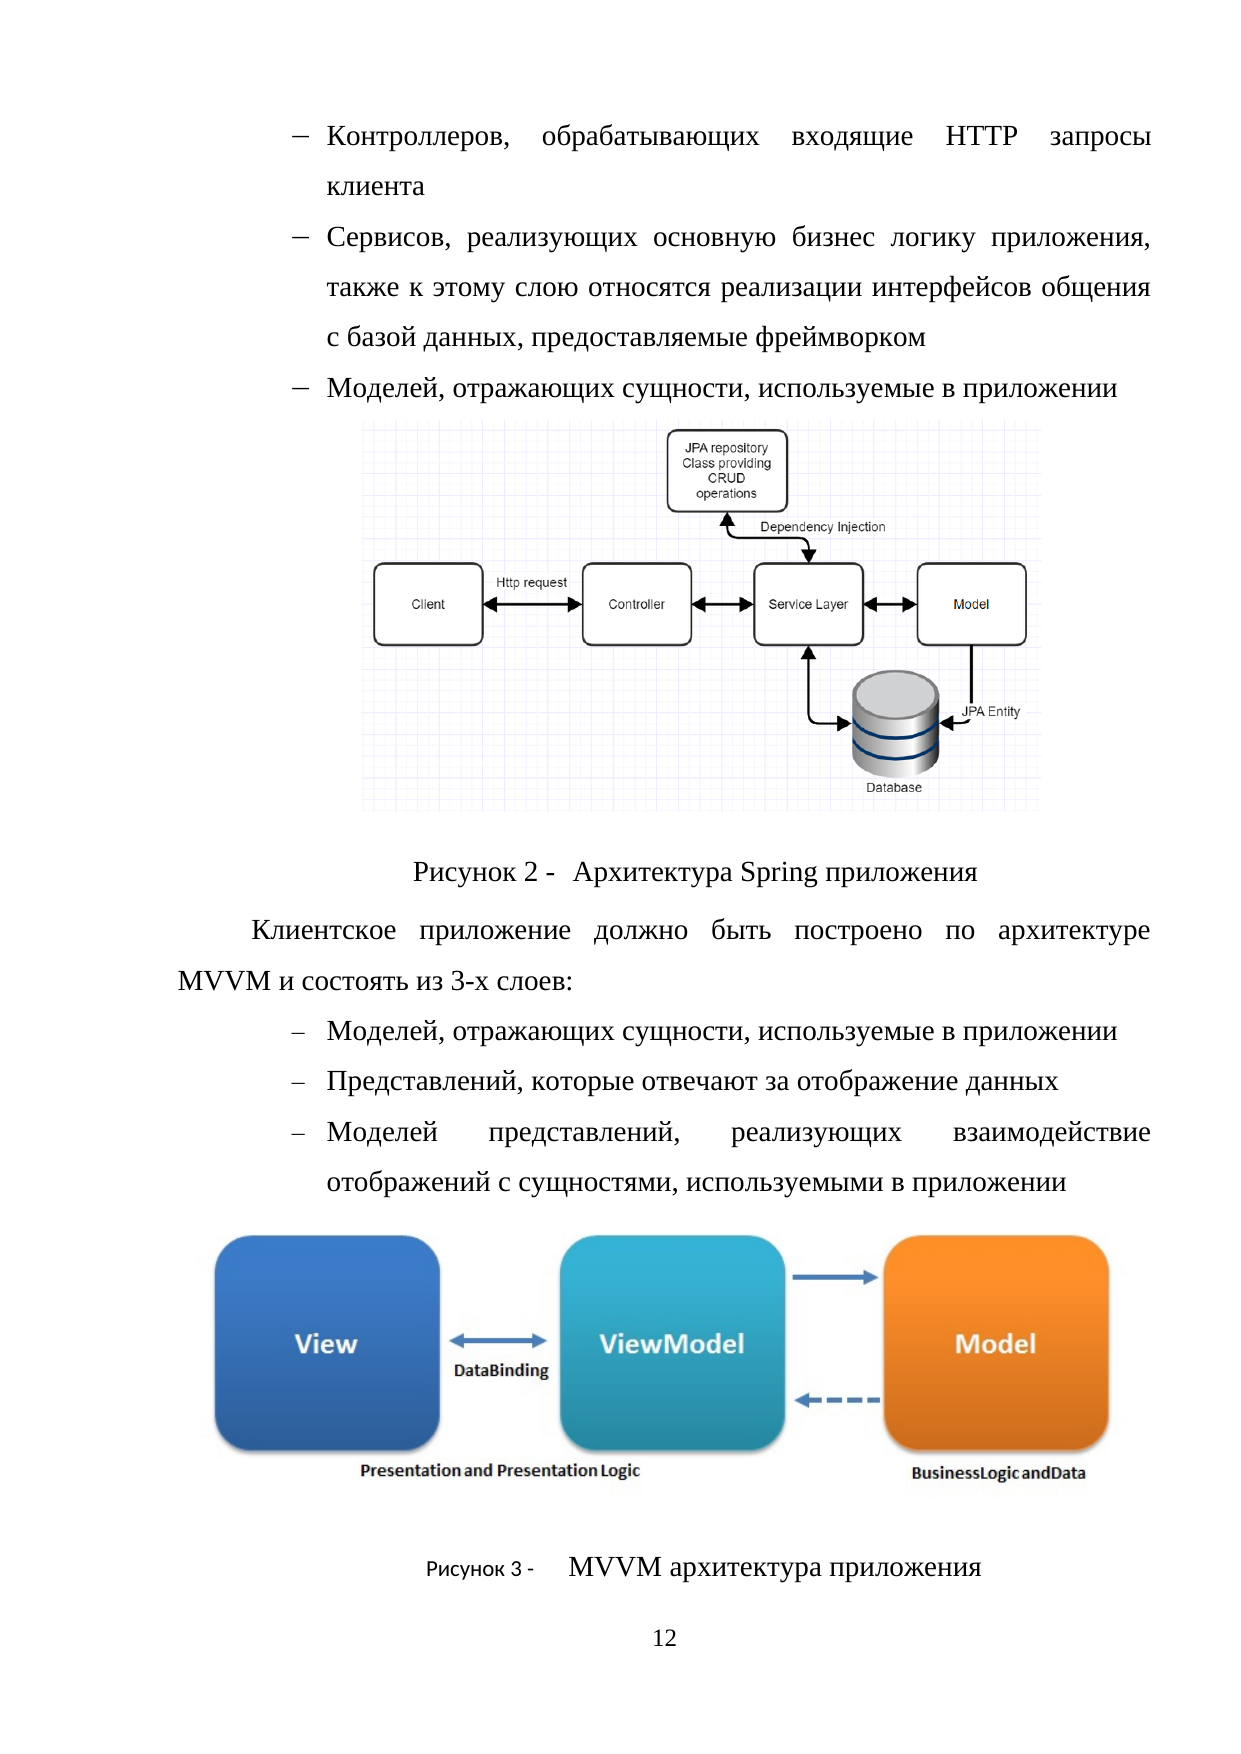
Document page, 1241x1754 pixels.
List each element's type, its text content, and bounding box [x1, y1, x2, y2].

text Клиентское приложение должно быть построено по архитектуре MVVM и состоять из 3-х слоев: [177, 912, 1152, 996]
text Моделей, отражающих сущности, используемые в приложении [289, 1013, 1152, 1047]
picture [177, 1214, 1152, 1508]
text Моделей, отражающих сущности, используемые в приложении [289, 370, 1152, 403]
text MVVM архитектура приложения [252, 1549, 1152, 1583]
text Сервисов, реализующих основную бизнес логику приложения, также к этому слою относятся реализации интерфейсов общения с базой данных, предоставляемые фреймворком [289, 219, 1152, 353]
text Контроллеров, обрабатывающих входящие HTTP запросы клиента [289, 118, 1152, 202]
text Представлений, которые отвечают за отображение данных [289, 1063, 1152, 1097]
text Архитектура Spring приложения [252, 854, 1152, 887]
picture [361, 420, 1042, 812]
text Моделей представлений, реализующих взаимодействие отображений с сущностями, используемыми в приложении [289, 1114, 1152, 1197]
